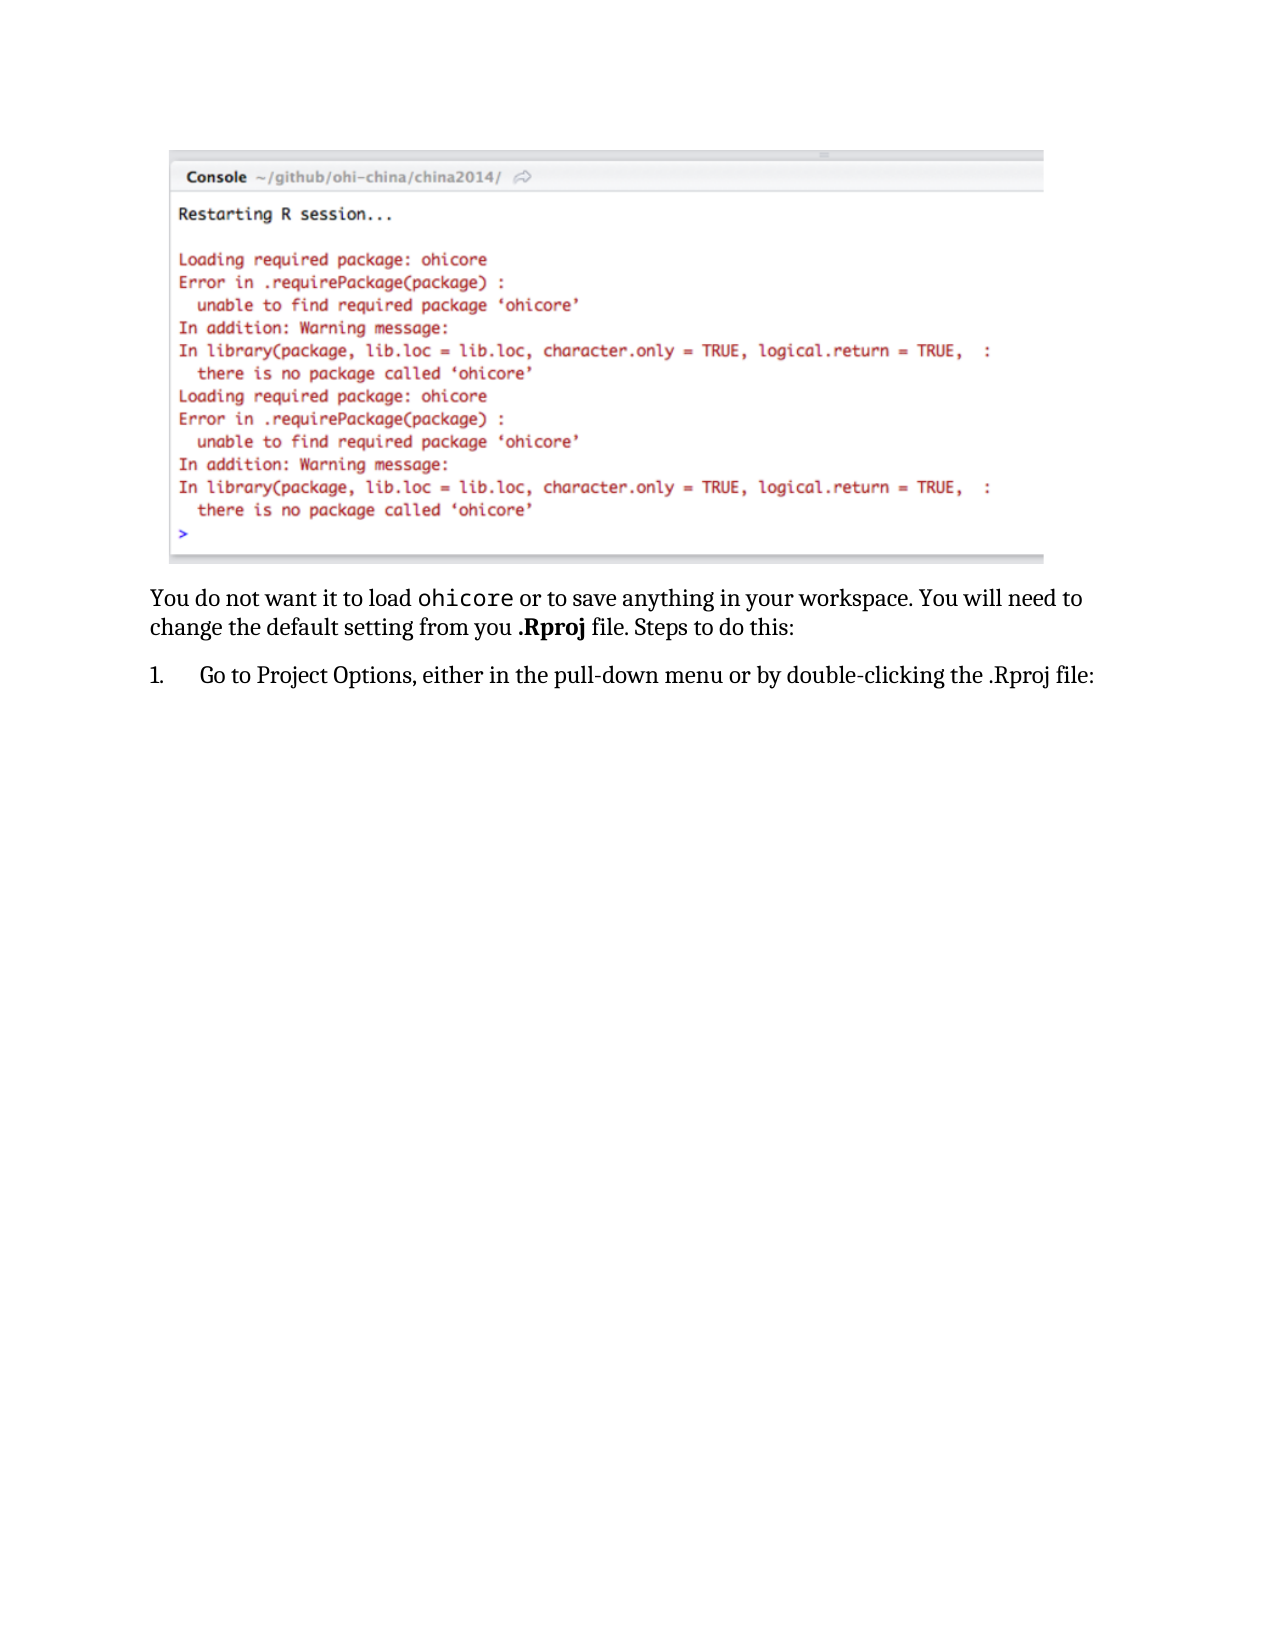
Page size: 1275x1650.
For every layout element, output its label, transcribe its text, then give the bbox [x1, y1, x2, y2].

list Go to Project Options, either in the pull-down menu or by double-clicking the .Rproj file: [150, 661, 1125, 689]
text You do not want it to load ohicore or to save anything in your workspace. You will need to change the default setting from you .Rproj file. Steps to do this: [150, 582, 1125, 642]
picture [168, 150, 1044, 564]
